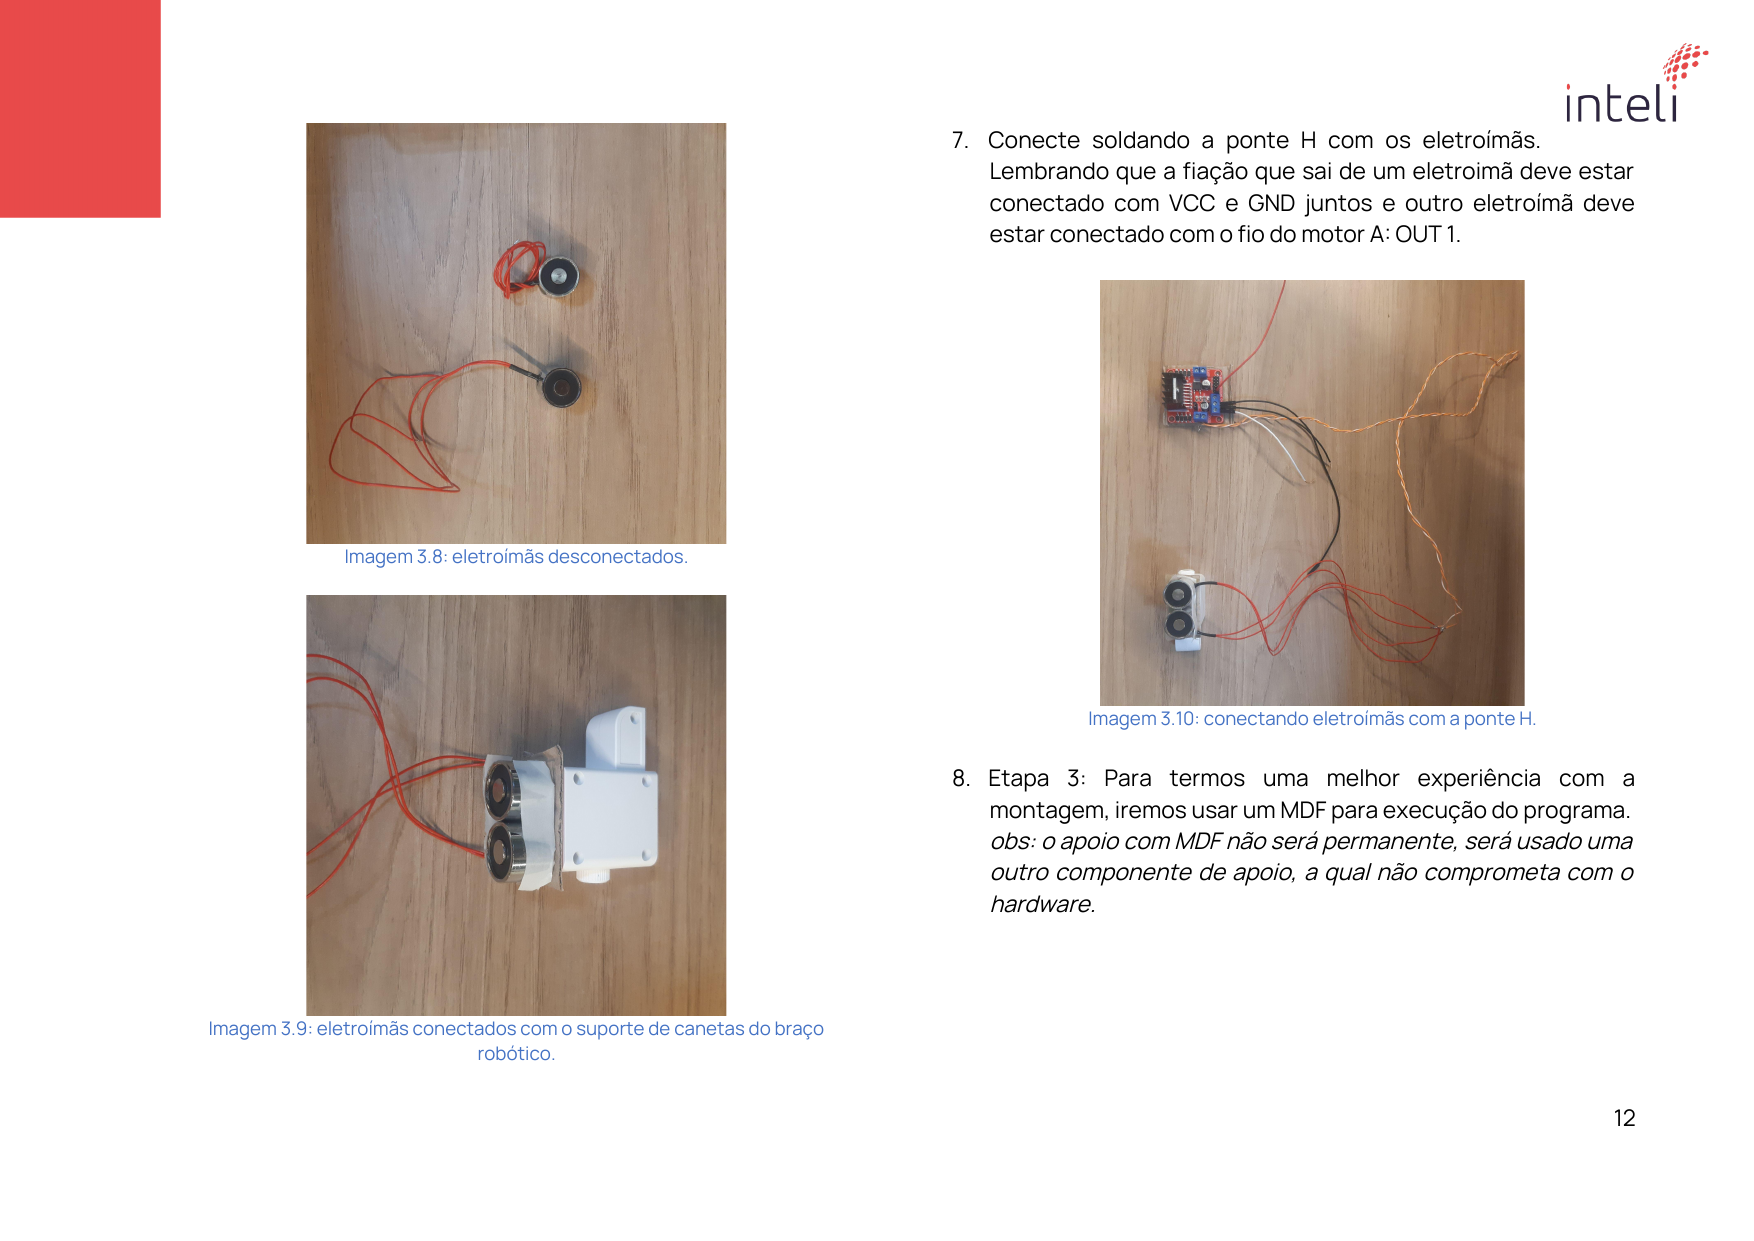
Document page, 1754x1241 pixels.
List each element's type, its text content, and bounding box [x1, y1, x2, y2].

picture [306, 595, 727, 1016]
picture [0, 0, 161, 218]
text Imagem 3.8: eletroímãs desconectados. [193, 544, 839, 569]
text obs: o apoio com MDF não será permanente, será usado uma outro componente de apoio, a qual não comprometa com o hardware. [989, 825, 1636, 919]
list Conecte soldando a ponte H com os eletroímãs. Lembrando que a fiação que sai de um eletroimã deve estar conectado com VCC e GND juntos e outro eletroímã deve estar conectado com o fio do motor A: OUT 1. [952, 124, 1636, 249]
text Imagem 3.10: conectando eletroímãs com a ponte H. [989, 705, 1636, 731]
picture [1100, 280, 1525, 706]
picture [306, 123, 727, 544]
list Etapa 3: Para termos uma melhor experiência com a montagem, iremos usar um MDF para execução do programa. [952, 762, 1636, 825]
picture [1566, 43, 1709, 122]
text Imagem 3.9: eletroímãs conectados com o suporte de canetas do braço robótico. [193, 1015, 839, 1066]
